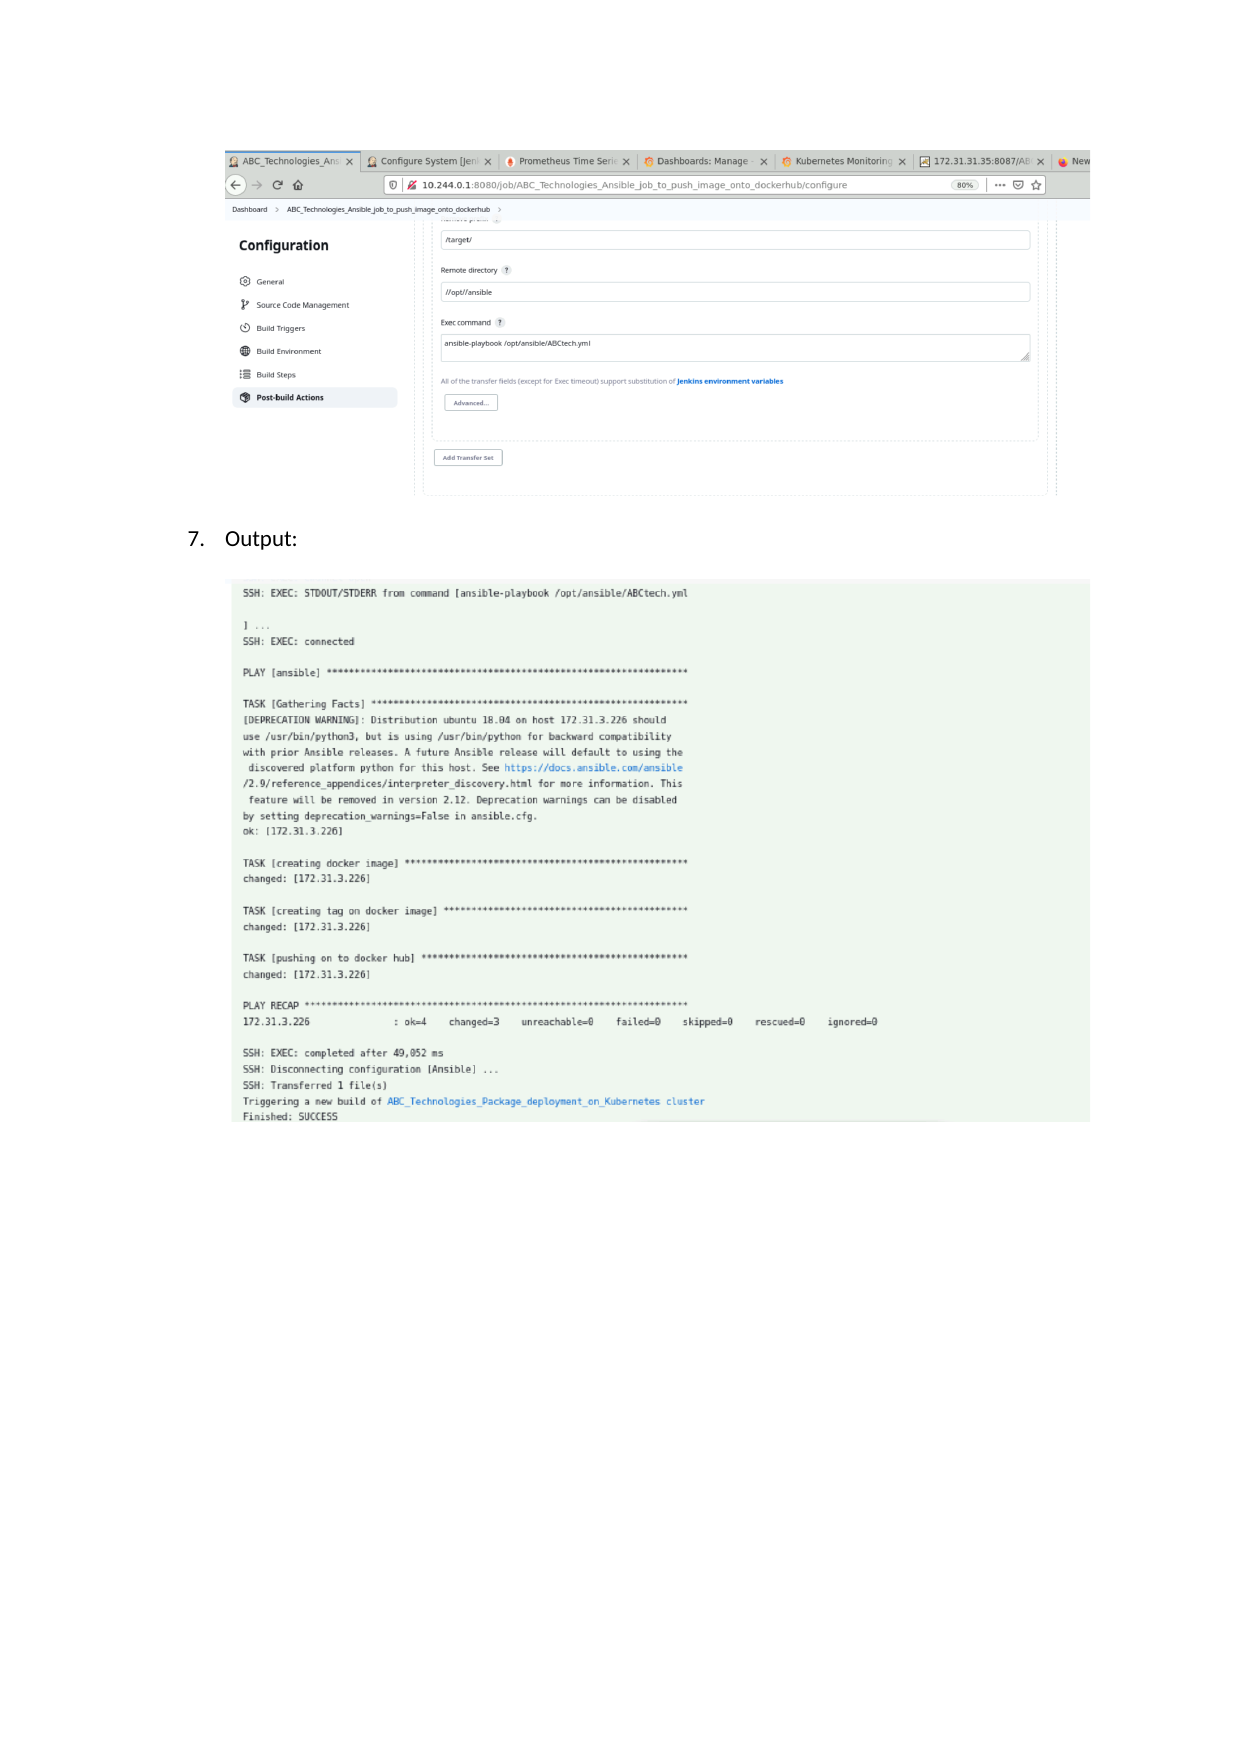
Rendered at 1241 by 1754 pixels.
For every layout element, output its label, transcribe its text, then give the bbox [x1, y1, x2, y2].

list Output: [187, 524, 1090, 552]
picture [225, 579, 1091, 1122]
picture [225, 150, 1091, 496]
